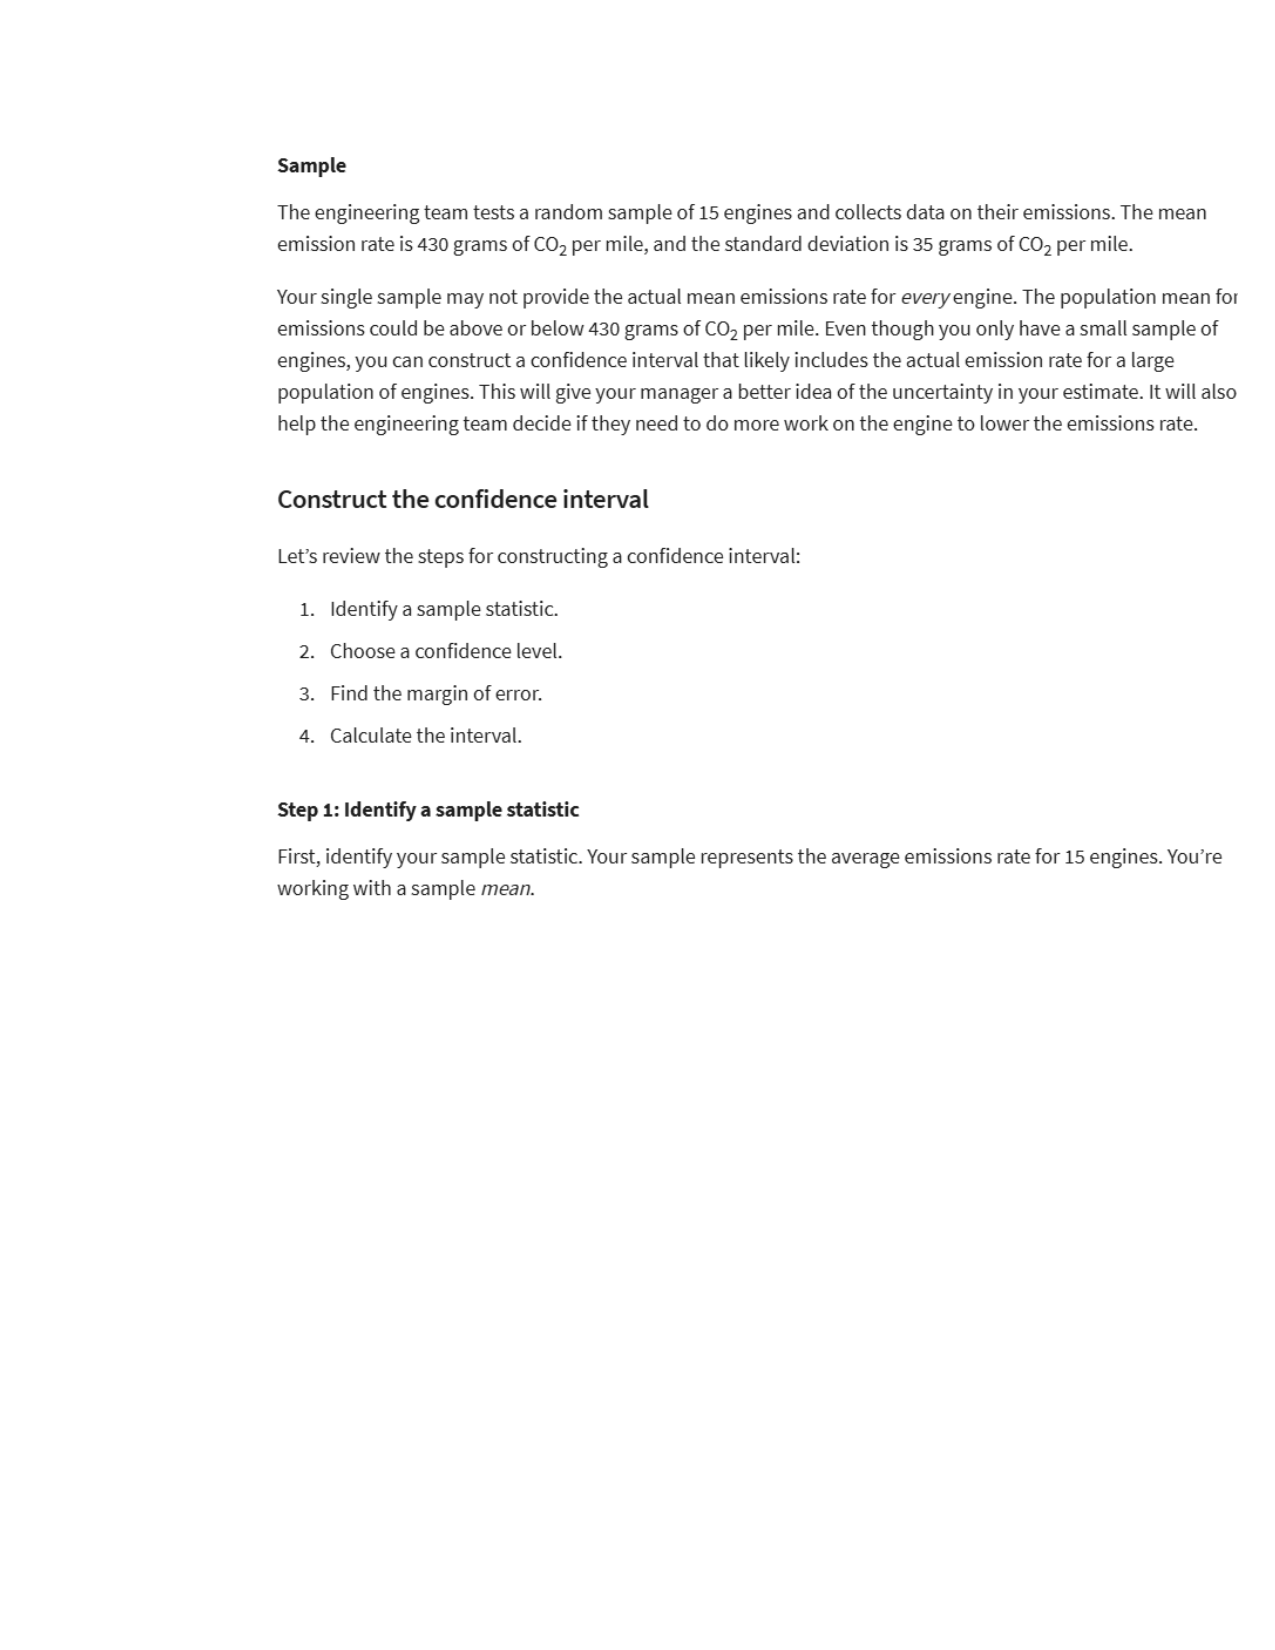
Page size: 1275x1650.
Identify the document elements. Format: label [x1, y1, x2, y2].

picture [262, 150, 1238, 907]
